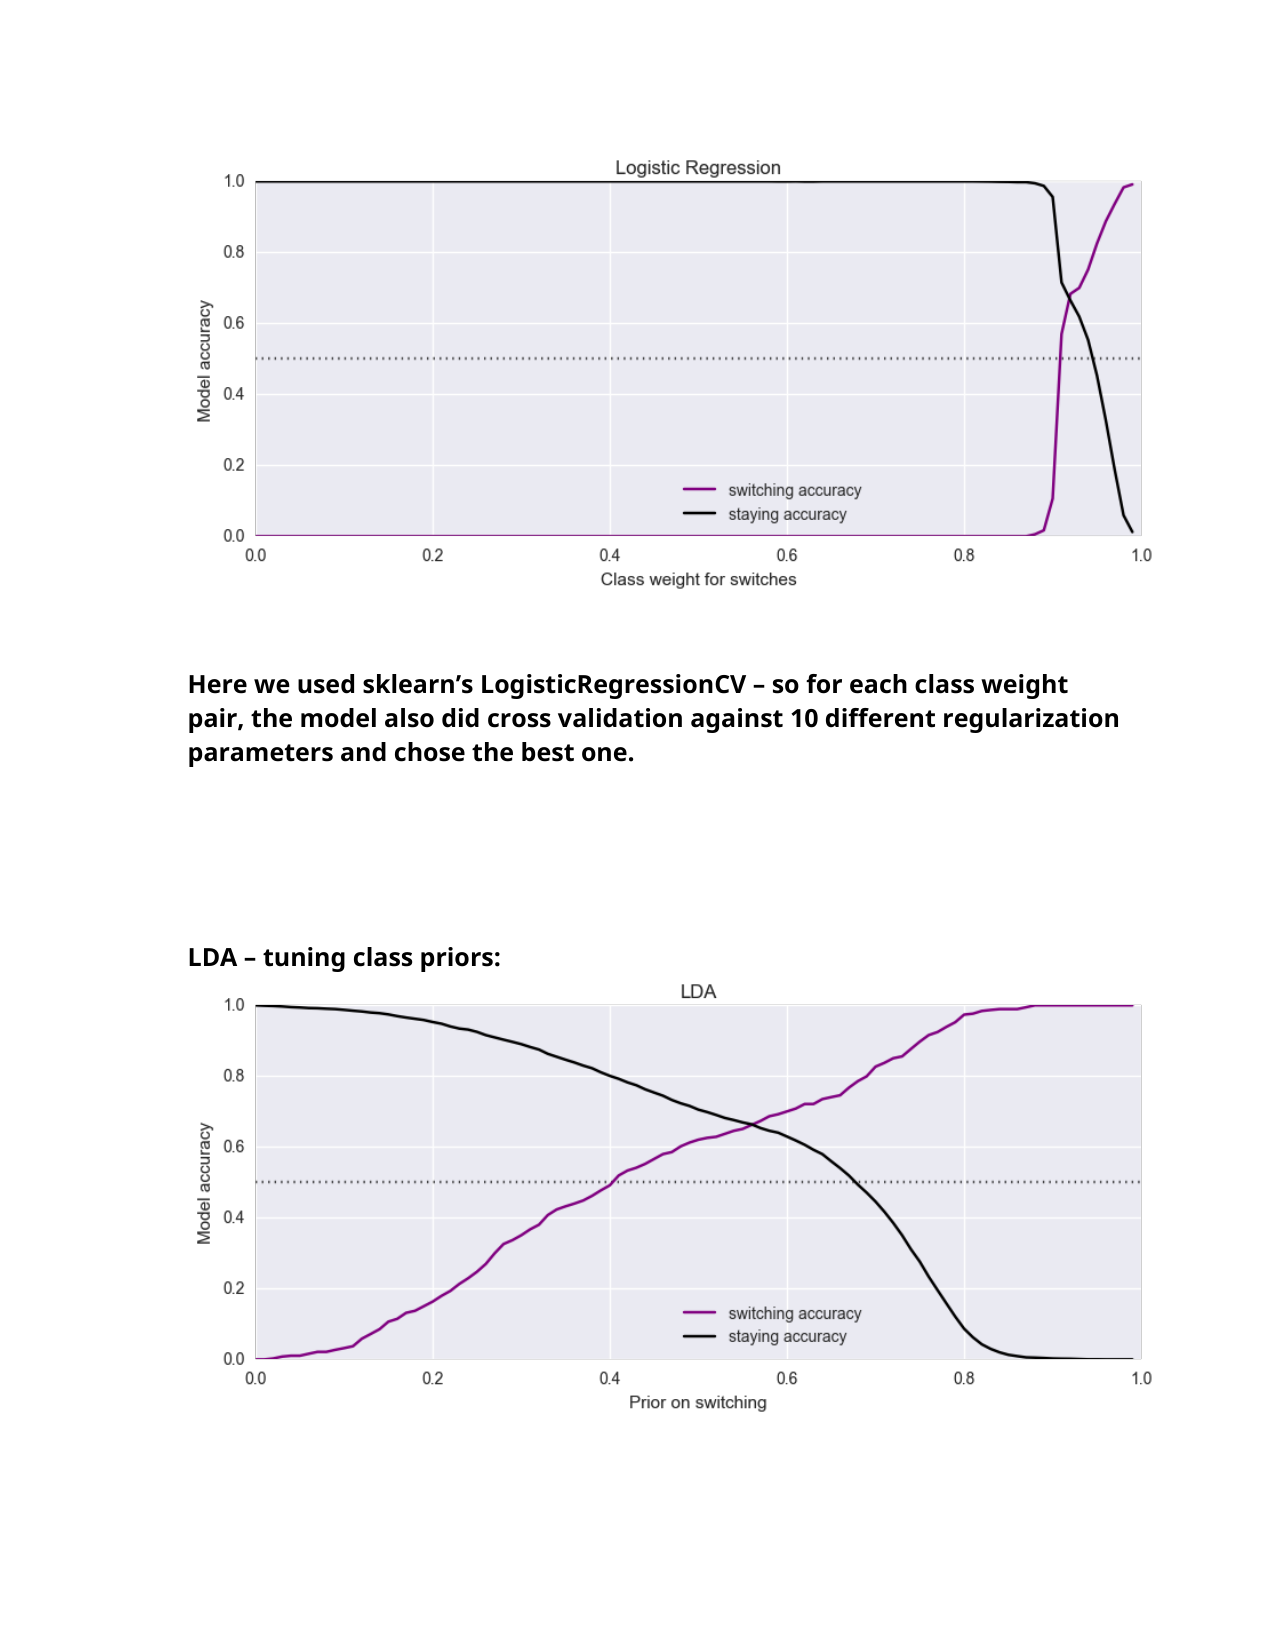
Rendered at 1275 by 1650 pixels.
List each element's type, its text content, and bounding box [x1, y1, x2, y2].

text Here we used sklearn’s LogisticRegressionCV – so for each class weight pair, the model also did cross validation against 10 different regularization parameters and chose the best one. [187, 667, 1125, 769]
text LDA – tuning class priors: [187, 939, 1125, 973]
picture [187, 150, 1163, 599]
picture [187, 973, 1163, 1422]
